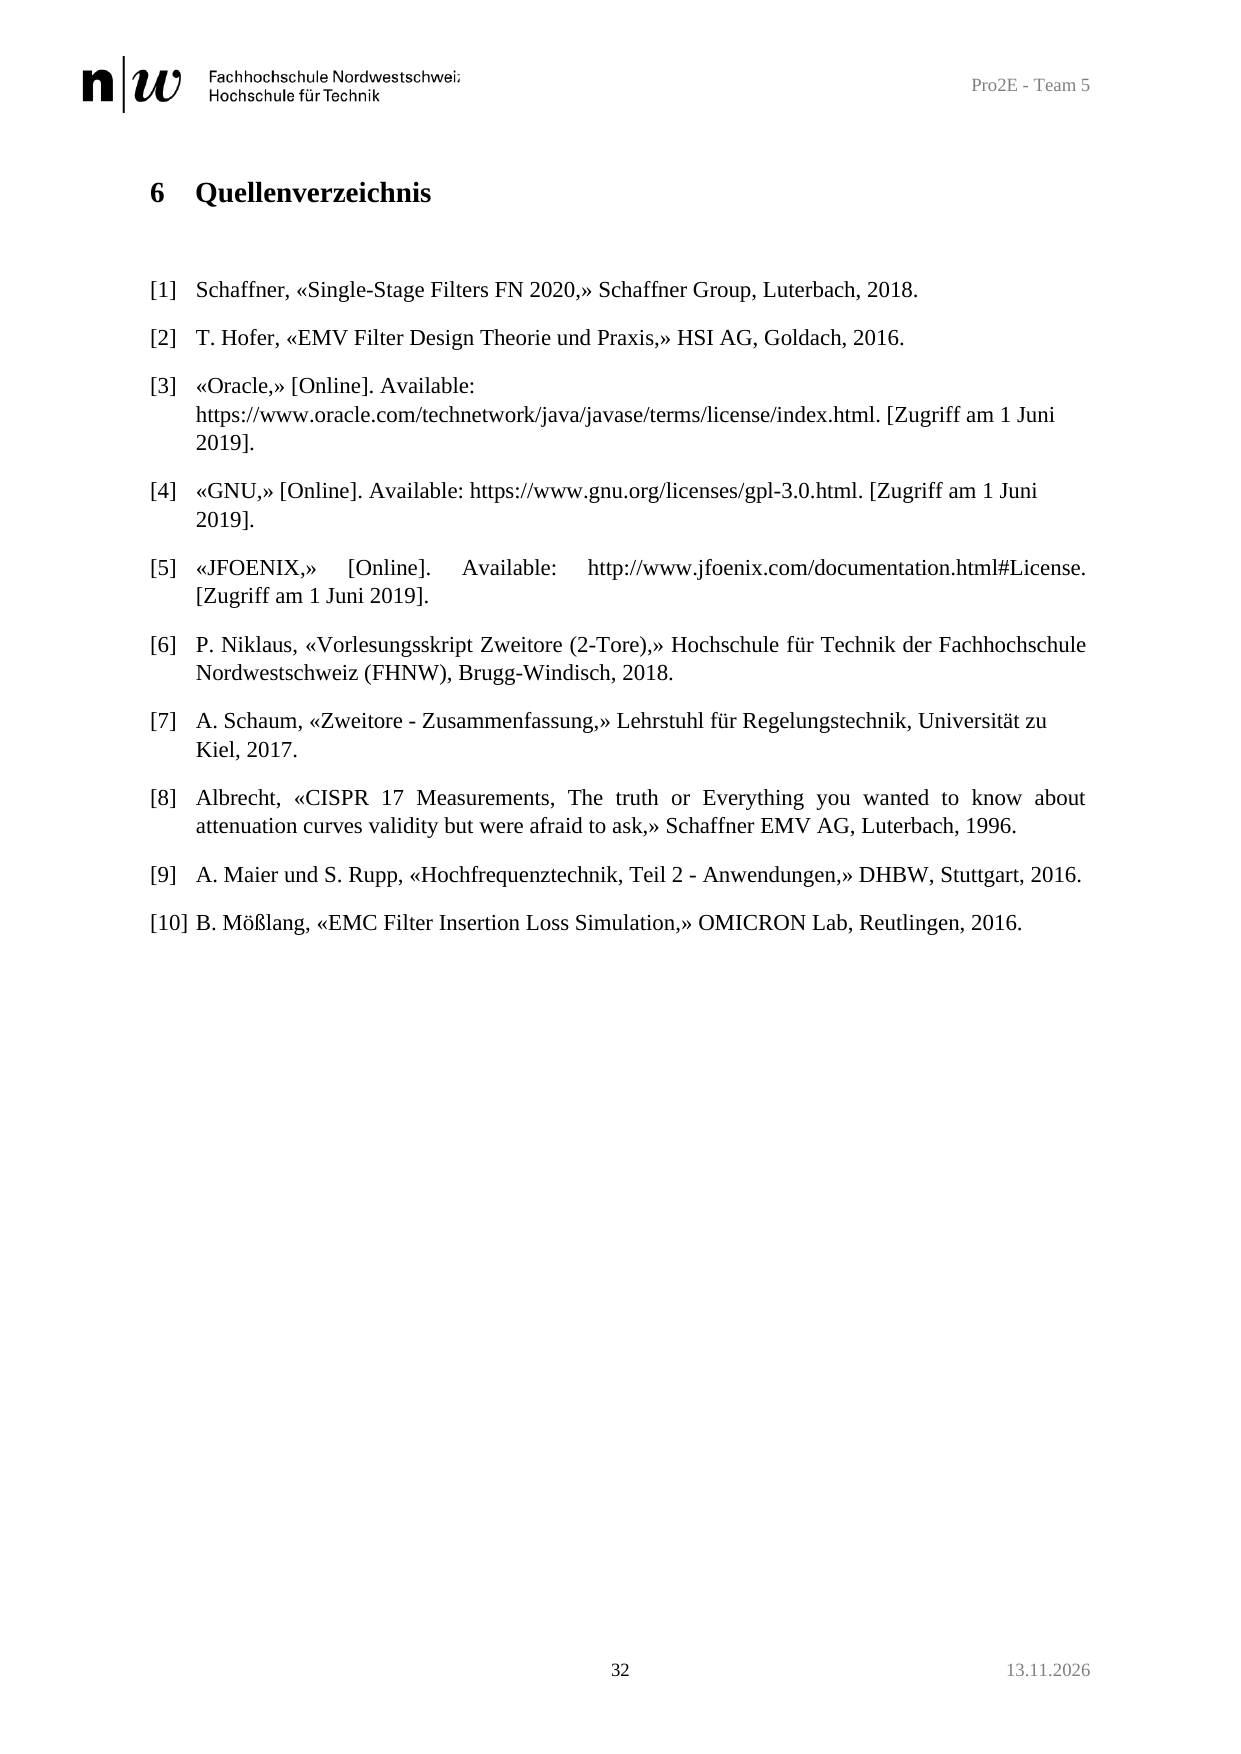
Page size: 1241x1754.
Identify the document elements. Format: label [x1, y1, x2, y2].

picture [81, 56, 460, 113]
